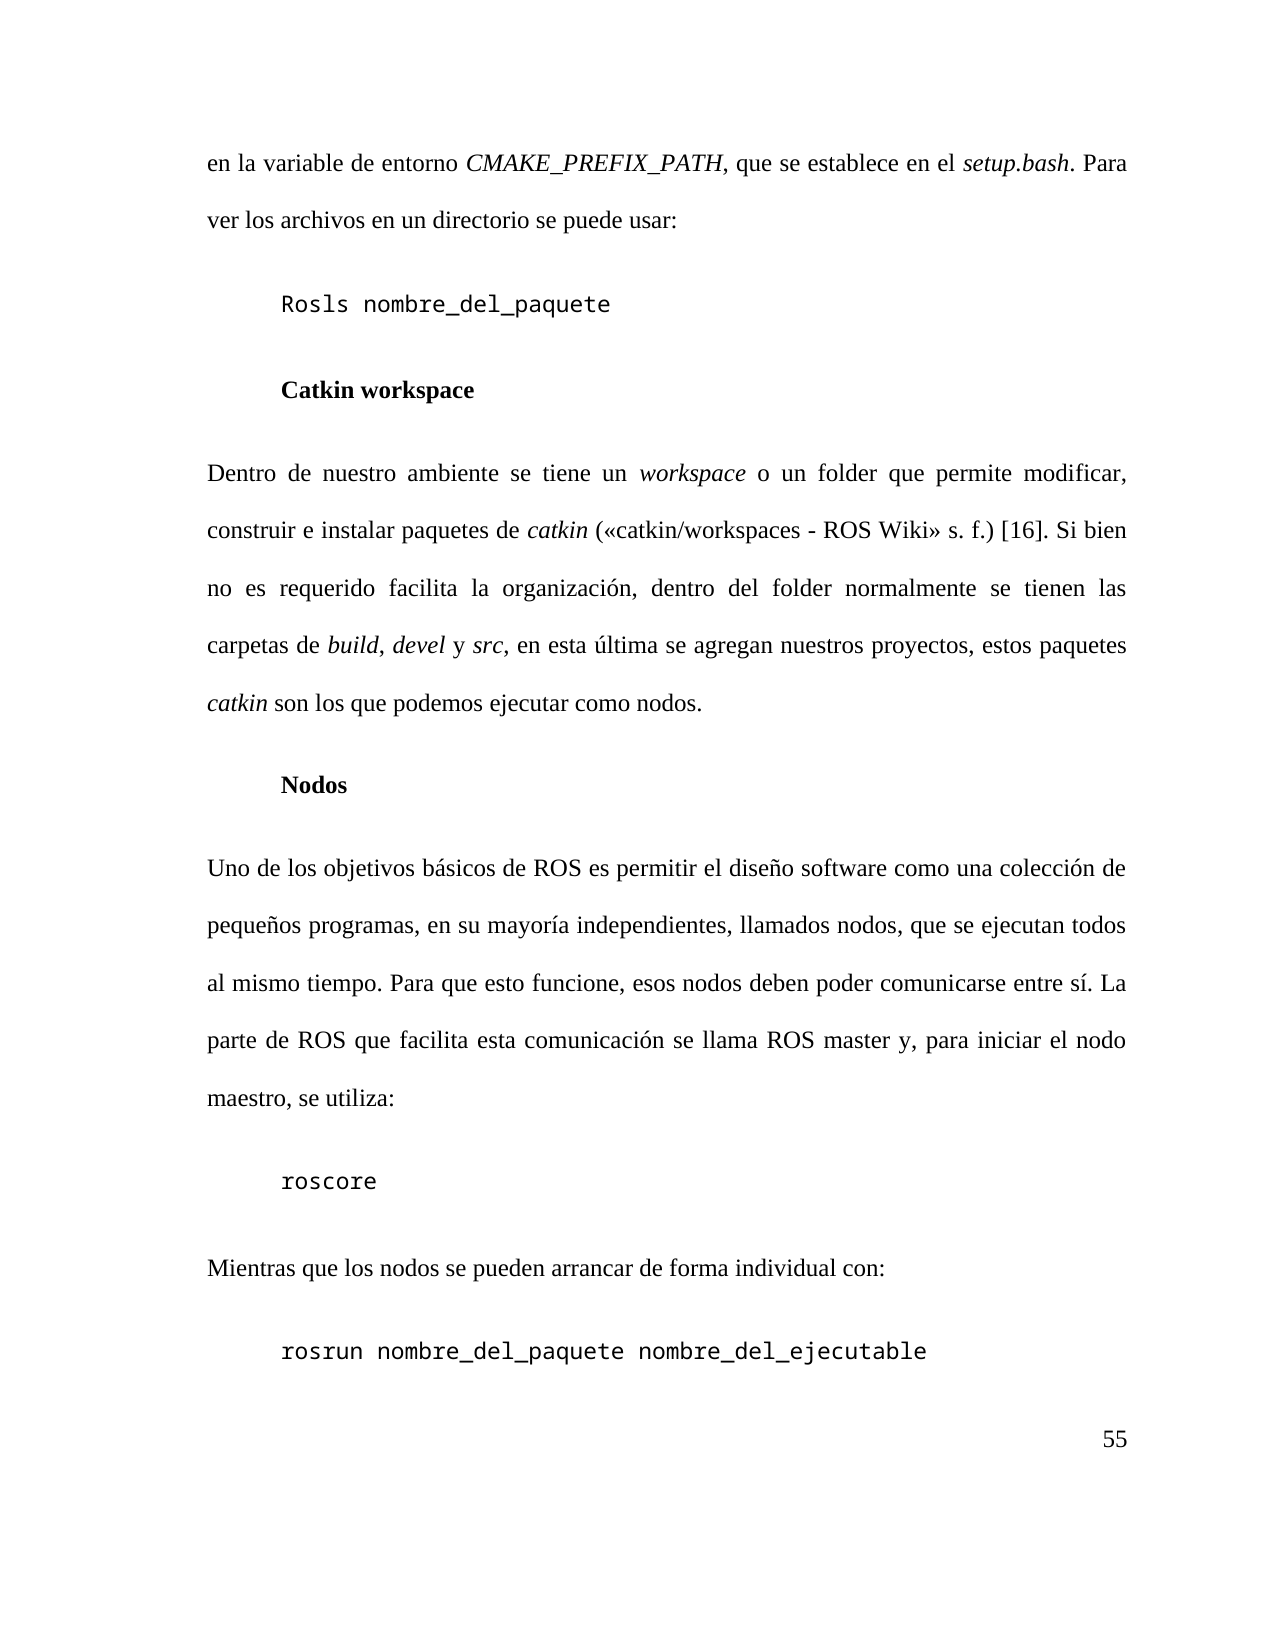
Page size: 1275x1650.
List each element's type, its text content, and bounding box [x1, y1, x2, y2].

text Nodos [207, 770, 1127, 799]
text Dentro de nuestro ambiente se tiene un workspace o un folder que permite modificar, construir e instalar paquetes de catkin («catkin/workspaces - ROS Wiki» s. f.) [16]. Si bien no es requerido facilita la organización, dentro del folder normalmente se tienen las carpetas de build, devel y src, en esta última se agregan nuestros proyectos, estos paquetes catkin son los que podemos ejecutar como nodos. [207, 458, 1127, 716]
text roscore [207, 1165, 1127, 1196]
text Uno de los objetivos básicos de ROS es permitir el diseño software como una colección de pequeños programas, en su mayoría independientes, llamados nodos, que se ejecutan todos al mismo tiempo. Para que esto funcione, esos nodos deben poder comunicarse entre sí. La parte de ROS que facilita esta comunicación se llama ROS master y, para iniciar el nodo maestro, se utiliza: [207, 853, 1127, 1111]
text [207, 148, 1127, 234]
text Catkin workspace [207, 375, 1127, 404]
text Rosls nombre_del_paquete [207, 288, 1127, 319]
text rosrun nombre_del_paquete nombre_del_ejecutable [207, 1335, 1127, 1366]
text Mientras que los nodos se pueden arrancar de forma individual con: [207, 1253, 1127, 1281]
